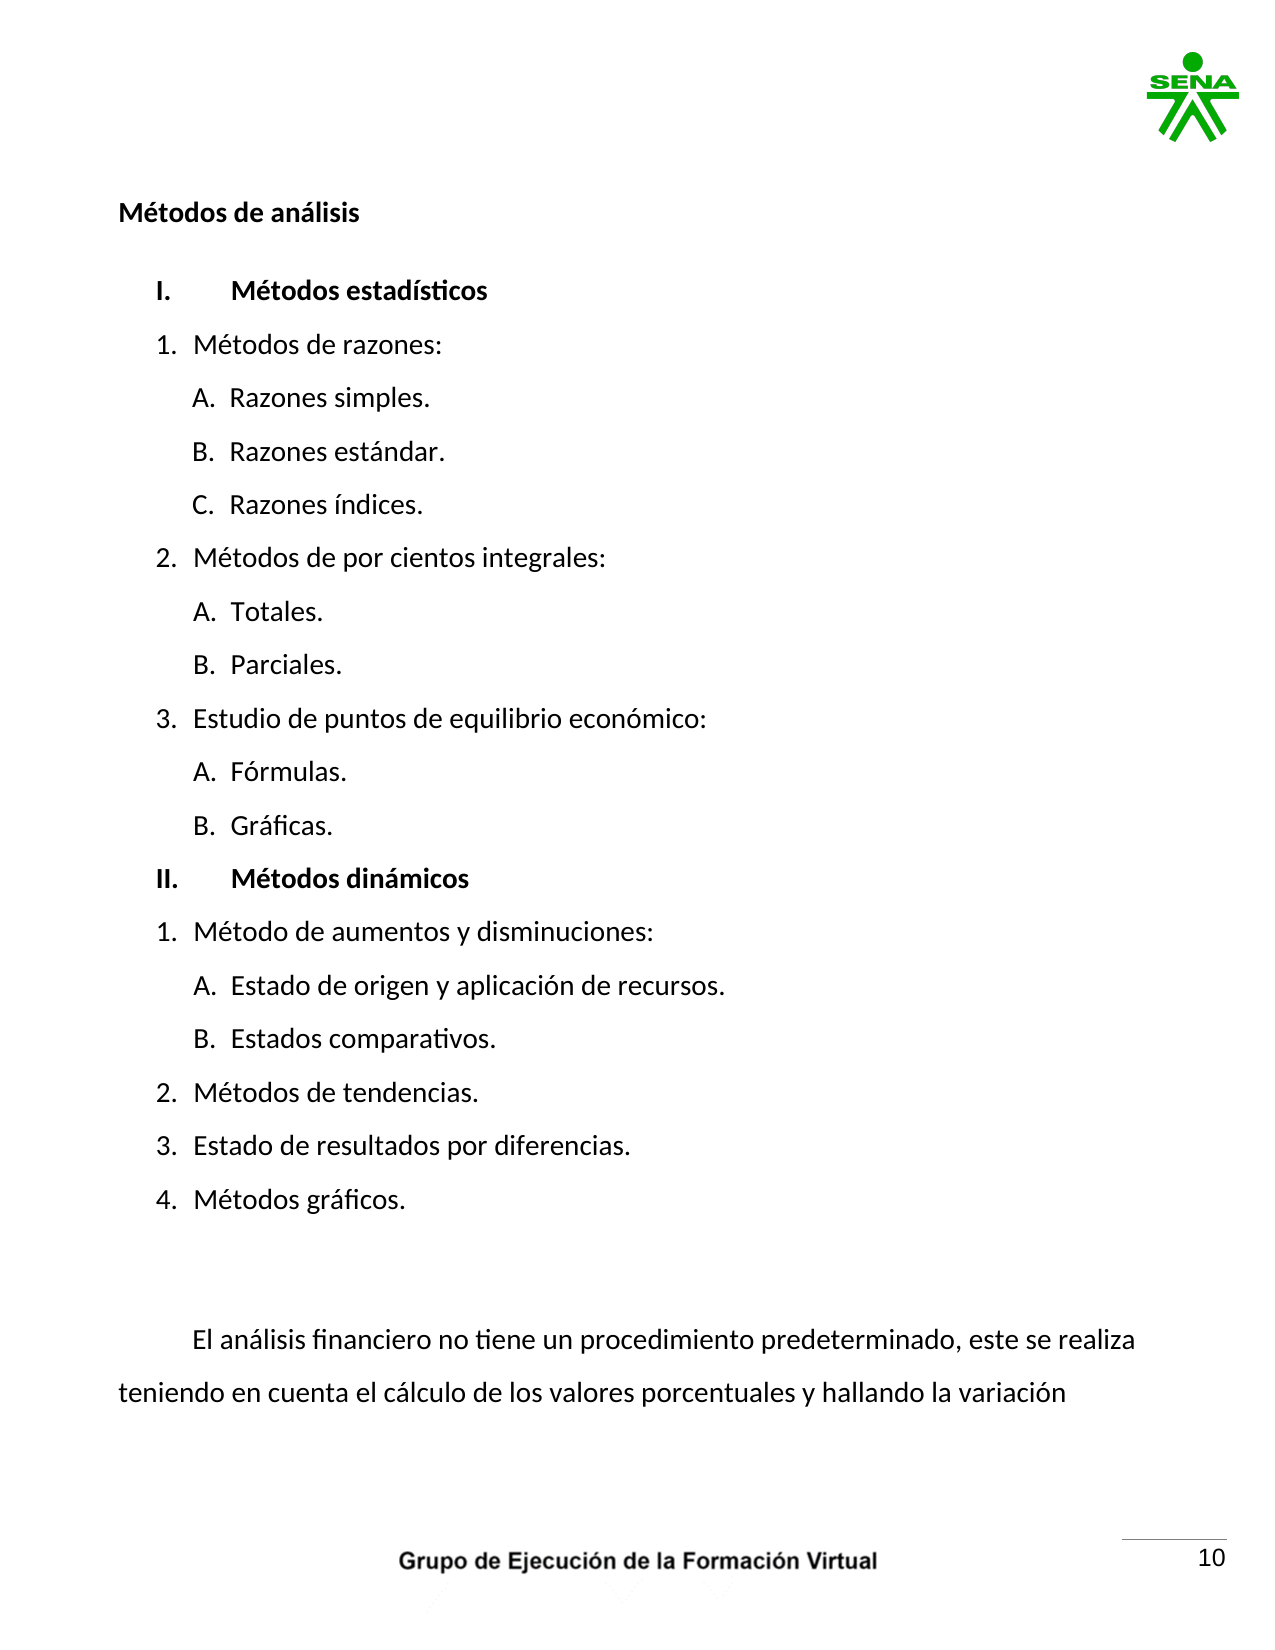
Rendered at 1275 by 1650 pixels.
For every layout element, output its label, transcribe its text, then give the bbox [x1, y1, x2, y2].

list Método de aumentos y disminuciones: [156, 913, 1157, 949]
list Razones simples. [192, 379, 1157, 415]
picture [0, 1500, 1275, 1612]
picture [1146, 52, 1239, 142]
list Métodos estadísticos [156, 272, 1157, 308]
list Fórmulas. [193, 753, 1157, 789]
list Parciales. [193, 646, 1157, 682]
list Gráficas. [193, 807, 1157, 842]
list Razones estándar. [192, 433, 1157, 468]
list Razones índices. [192, 486, 1157, 522]
list Estados comparativos. [193, 1020, 1157, 1056]
list Estudio de puntos de equilibrio económico: [155, 700, 1157, 735]
list Métodos gráficos. [156, 1181, 1157, 1216]
list Métodos de tendencias. [156, 1074, 1157, 1109]
list Métodos dinámicos [156, 860, 1157, 896]
list Estado de resultados por diferencias. [156, 1127, 1157, 1163]
list Totales. [193, 593, 1157, 628]
list Estado de origen y aplicación de recursos. [193, 967, 1157, 1003]
list Métodos de por cientos integrales: [155, 539, 1157, 575]
list Métodos de razones: [155, 326, 1157, 361]
text Métodos de análisis [118, 194, 1157, 229]
